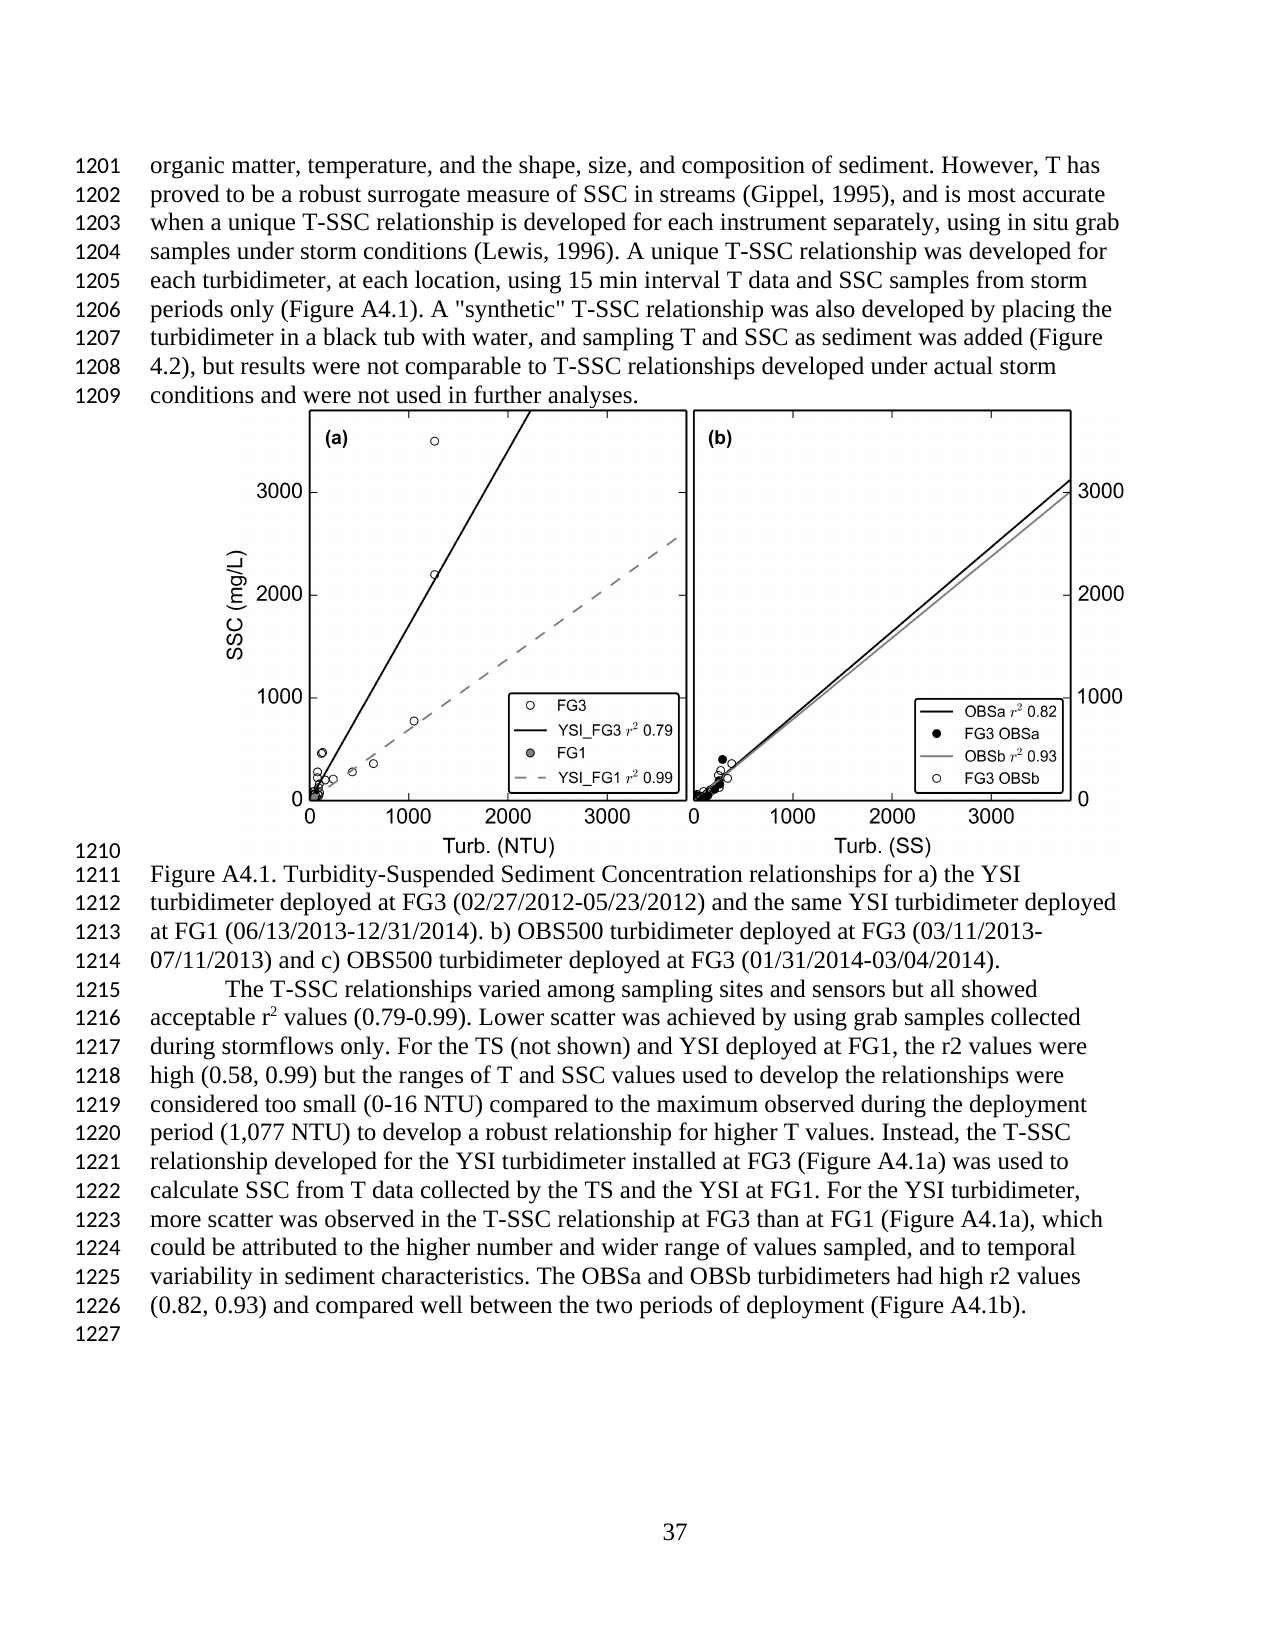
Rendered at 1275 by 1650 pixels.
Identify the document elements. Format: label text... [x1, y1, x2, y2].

text Figure A4.1. Turbidity-Suspended Sediment Concentration relationships for a) the YSI turbidimeter deployed at FG3 (02/27/2012-05/23/2012) and the same YSI turbidimeter deployed at FG1 (06/13/2013-12/31/2014). b) OBS500 turbidimeter deployed at FG3 (03/11/2013-07/11/2013) and c) OBS500 turbidimeter deployed at FG3 (01/31/2014-03/04/2014). [150, 859, 1125, 974]
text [150, 150, 1125, 409]
text The T-SSC relationships varied among sampling sites and sensors but all showed acceptable r2 values (0.79-0.99). Lower scatter was achieved by using grab samples collected during stormflows only. For the TS (not shown) and YSI deployed at FG1, the r2 values were high (0.58, 0.99) but the ranges of T and SSC values used to develop the relationships were considered too small (0-16 NTU) compared to the maximum observed during the deployment period (1,077 NTU) to develop a robust relationship for higher T values. Instead, the T-SSC relationship developed for the YSI turbidimeter installed at FG3 (Figure A4.1a) was used to calculate SSC from T data collected by the TS and the YSI at FG1. For the YSI turbidimeter, more scatter was observed in the T-SSC relationship at FG3 than at FG1 (Figure A4.1a), which could be attributed to the higher number and wider range of values sampled, and to temporal variability in sediment characteristics. The OBSa and OBSb turbidimeters had high r2 values (0.82, 0.93) and compared well between the two periods of deployment (Figure A4.1b). [150, 974, 1125, 1319]
picture [225, 408, 1125, 859]
